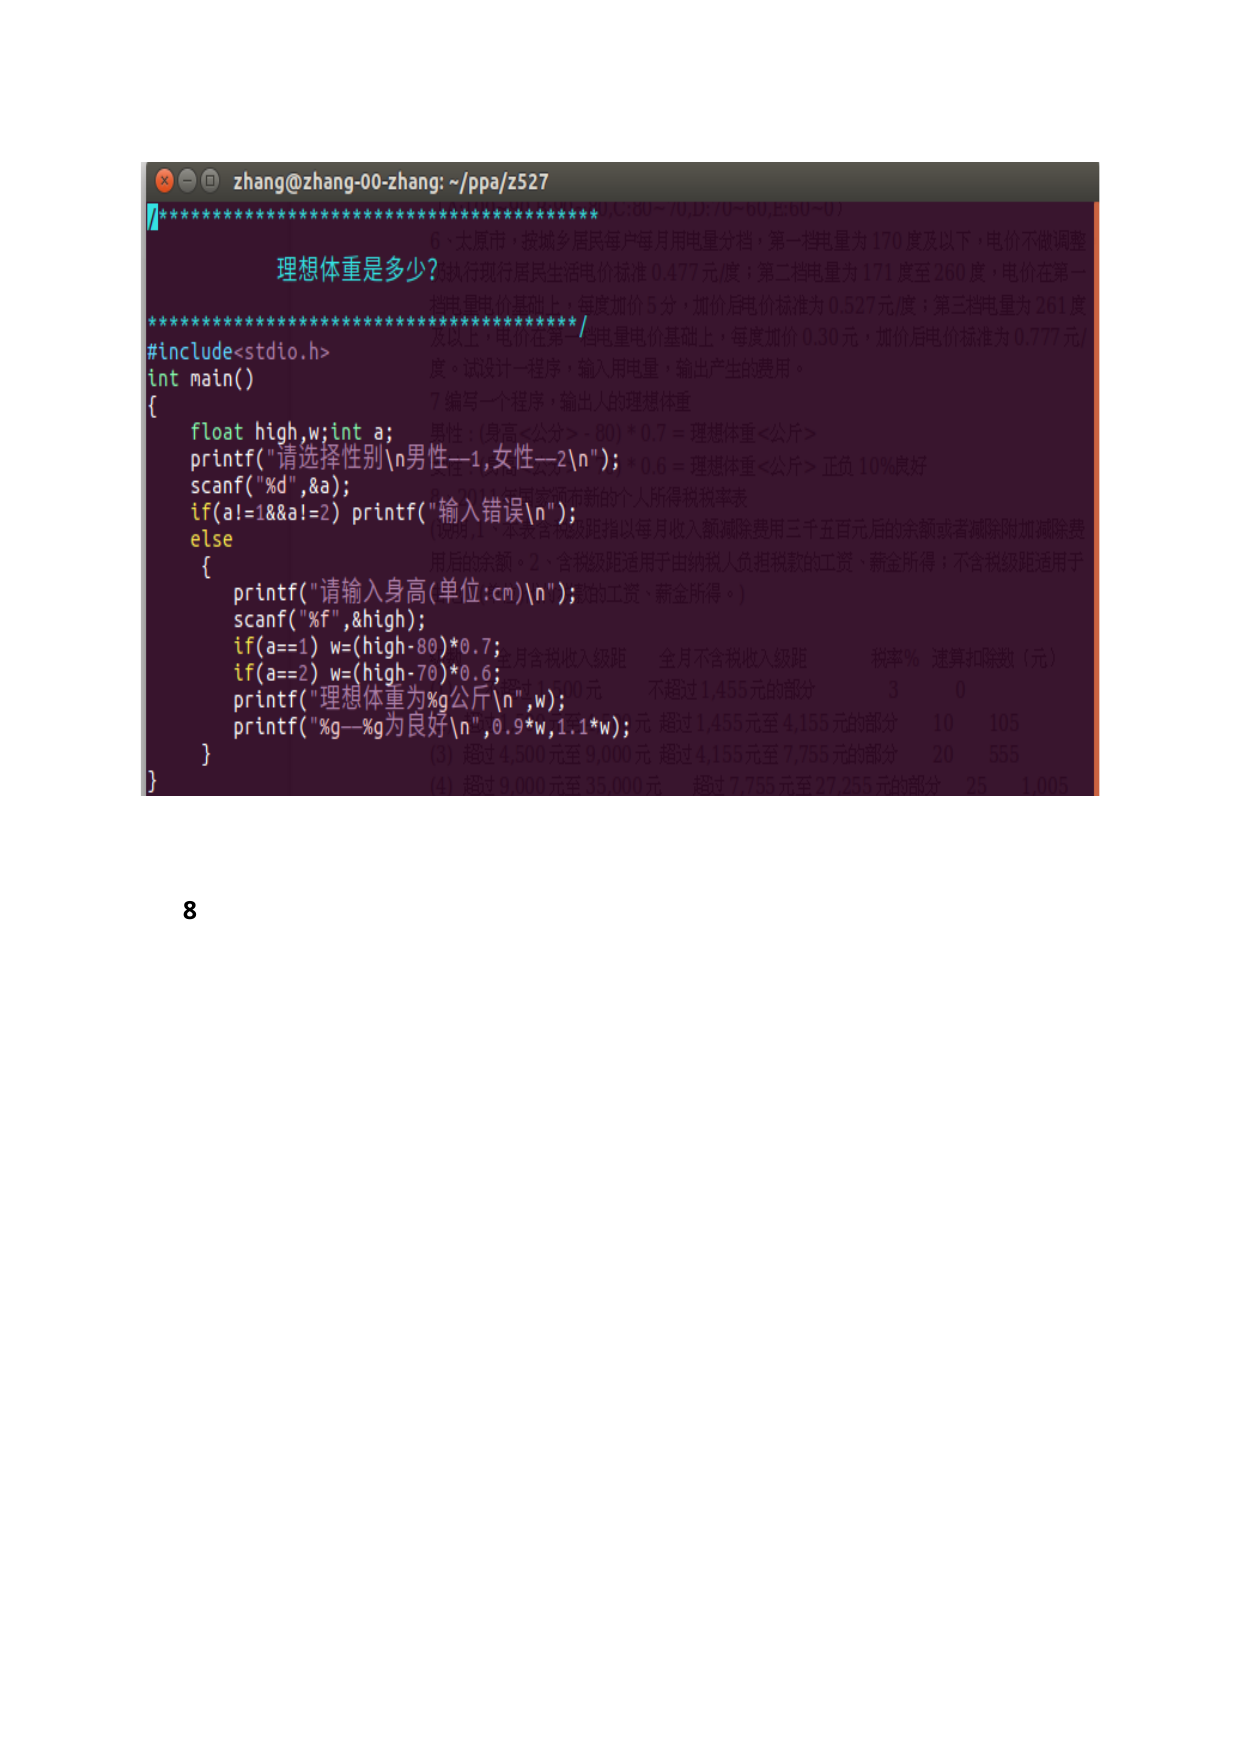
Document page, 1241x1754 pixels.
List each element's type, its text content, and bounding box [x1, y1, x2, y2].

picture [140, 162, 1100, 796]
text 8 [183, 877, 1058, 942]
